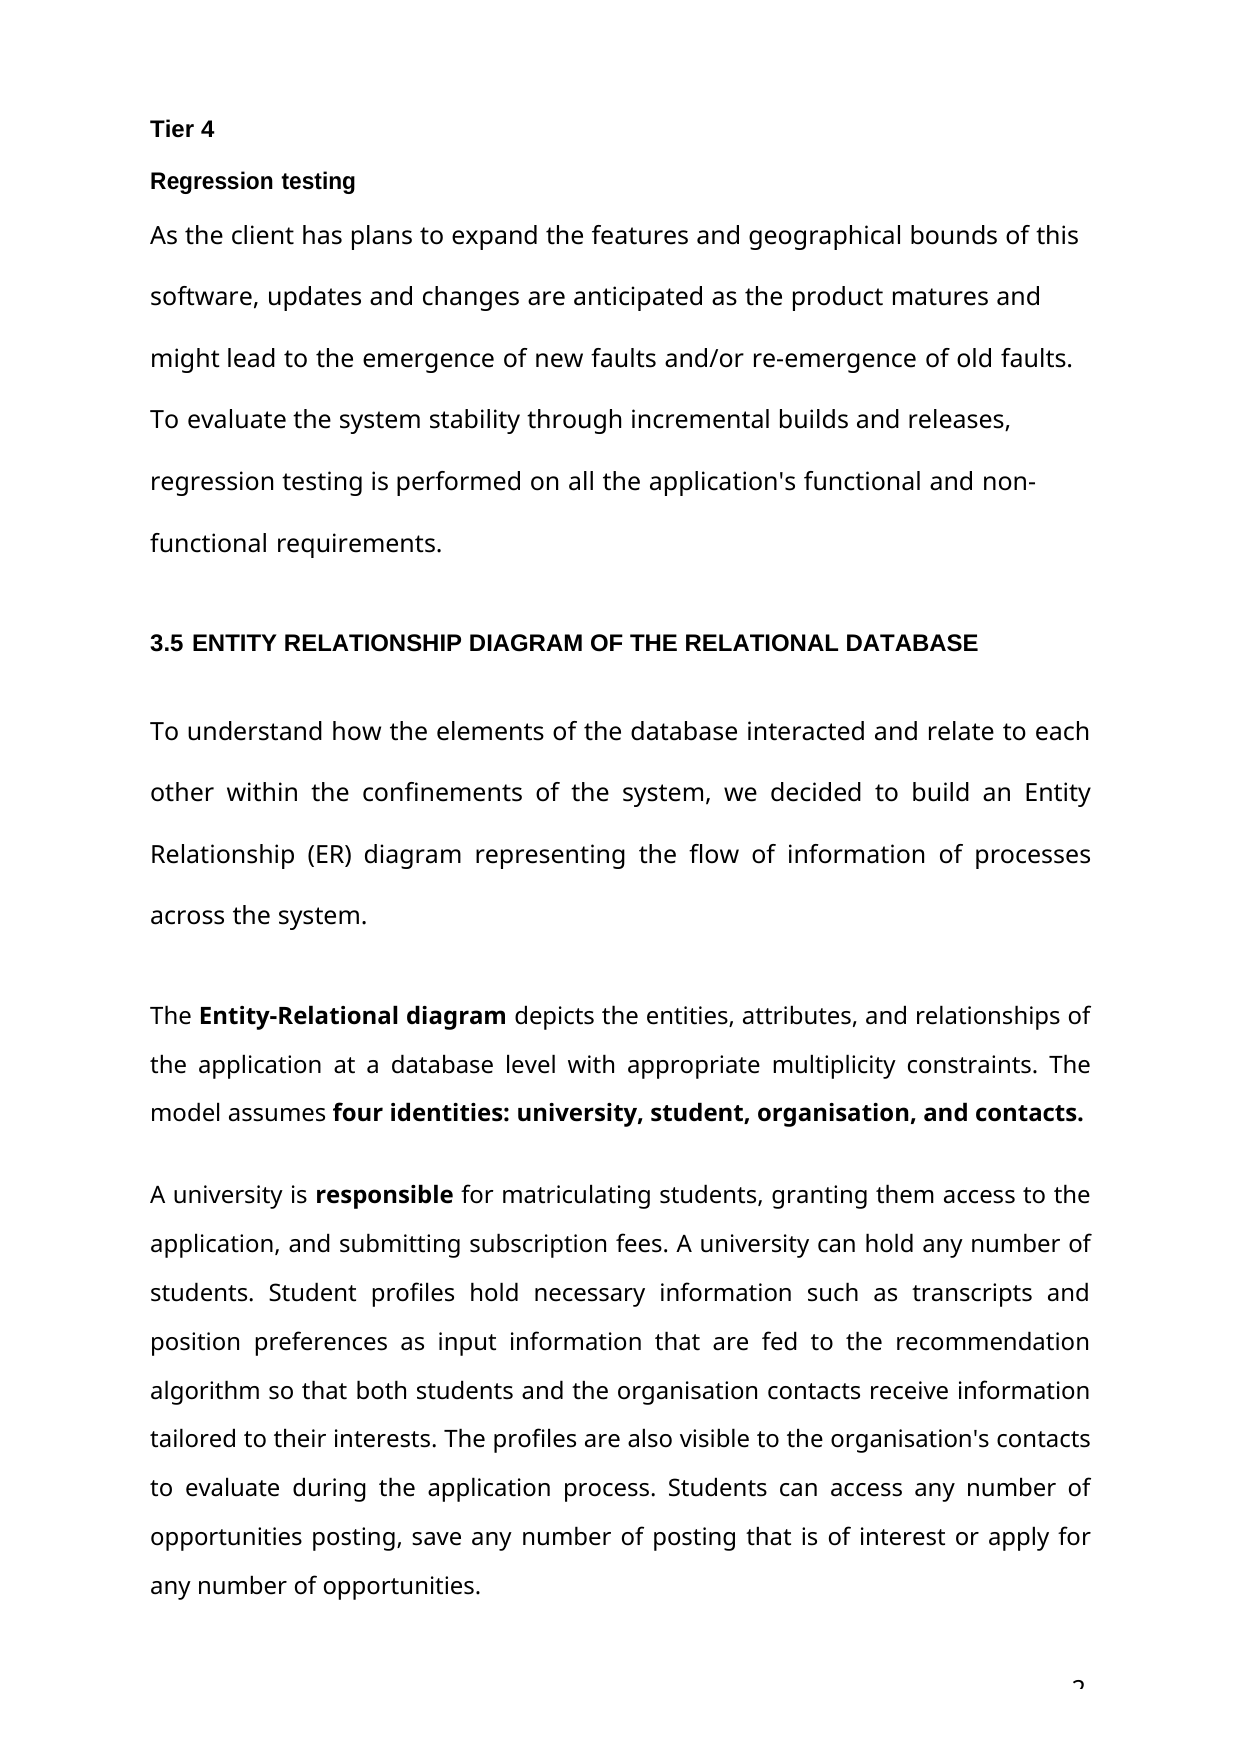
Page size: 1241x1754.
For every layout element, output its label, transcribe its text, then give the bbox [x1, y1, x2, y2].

text Tier 4 [150, 115, 1103, 143]
text Regression testing [150, 167, 1103, 194]
text To understand how the elements of the database interacted and relate to each other within the confinements of the system, we decided to build an Entity Relationship (ER) diagram representing the flow of information of processes across the system. [150, 713, 1091, 932]
text A university is responsible for matriculating students, granting them access to the application, and submitting subscription fees. A university can hold any number of students. Student profiles hold necessary information such as transcripts and position preferences as input information that are fed to the recommendation algorithm so that both students and the organisation contacts receive information tailored to their interests. The profiles are also visible to the organisation's contacts to evaluate during the application process. Students can access any number of opportunities posting, save any number of posting that is of interest or apply for any number of opportunities. [150, 1178, 1091, 1601]
text The Entity-Relational diagram depicts the entities, attributes, and relationships of the application at a database level with appropriate multiplicity constraints. The model assumes four identities: university, student, organisation, and contacts. [150, 998, 1091, 1129]
text As the client has plans to expand the features and geographical bounds of this software, updates and changes are anticipated as the product matures and might lead to the emergence of new faults and/or re-emergence of old faults. To evaluate the system stability through incremental builds and releases, regression testing is performed on all the application's functional and non-functional requirements. [150, 217, 1082, 559]
list ENTITY RELATIONSHIP DIAGRAM OF THE RELATIONAL DATABASE [150, 628, 1103, 656]
